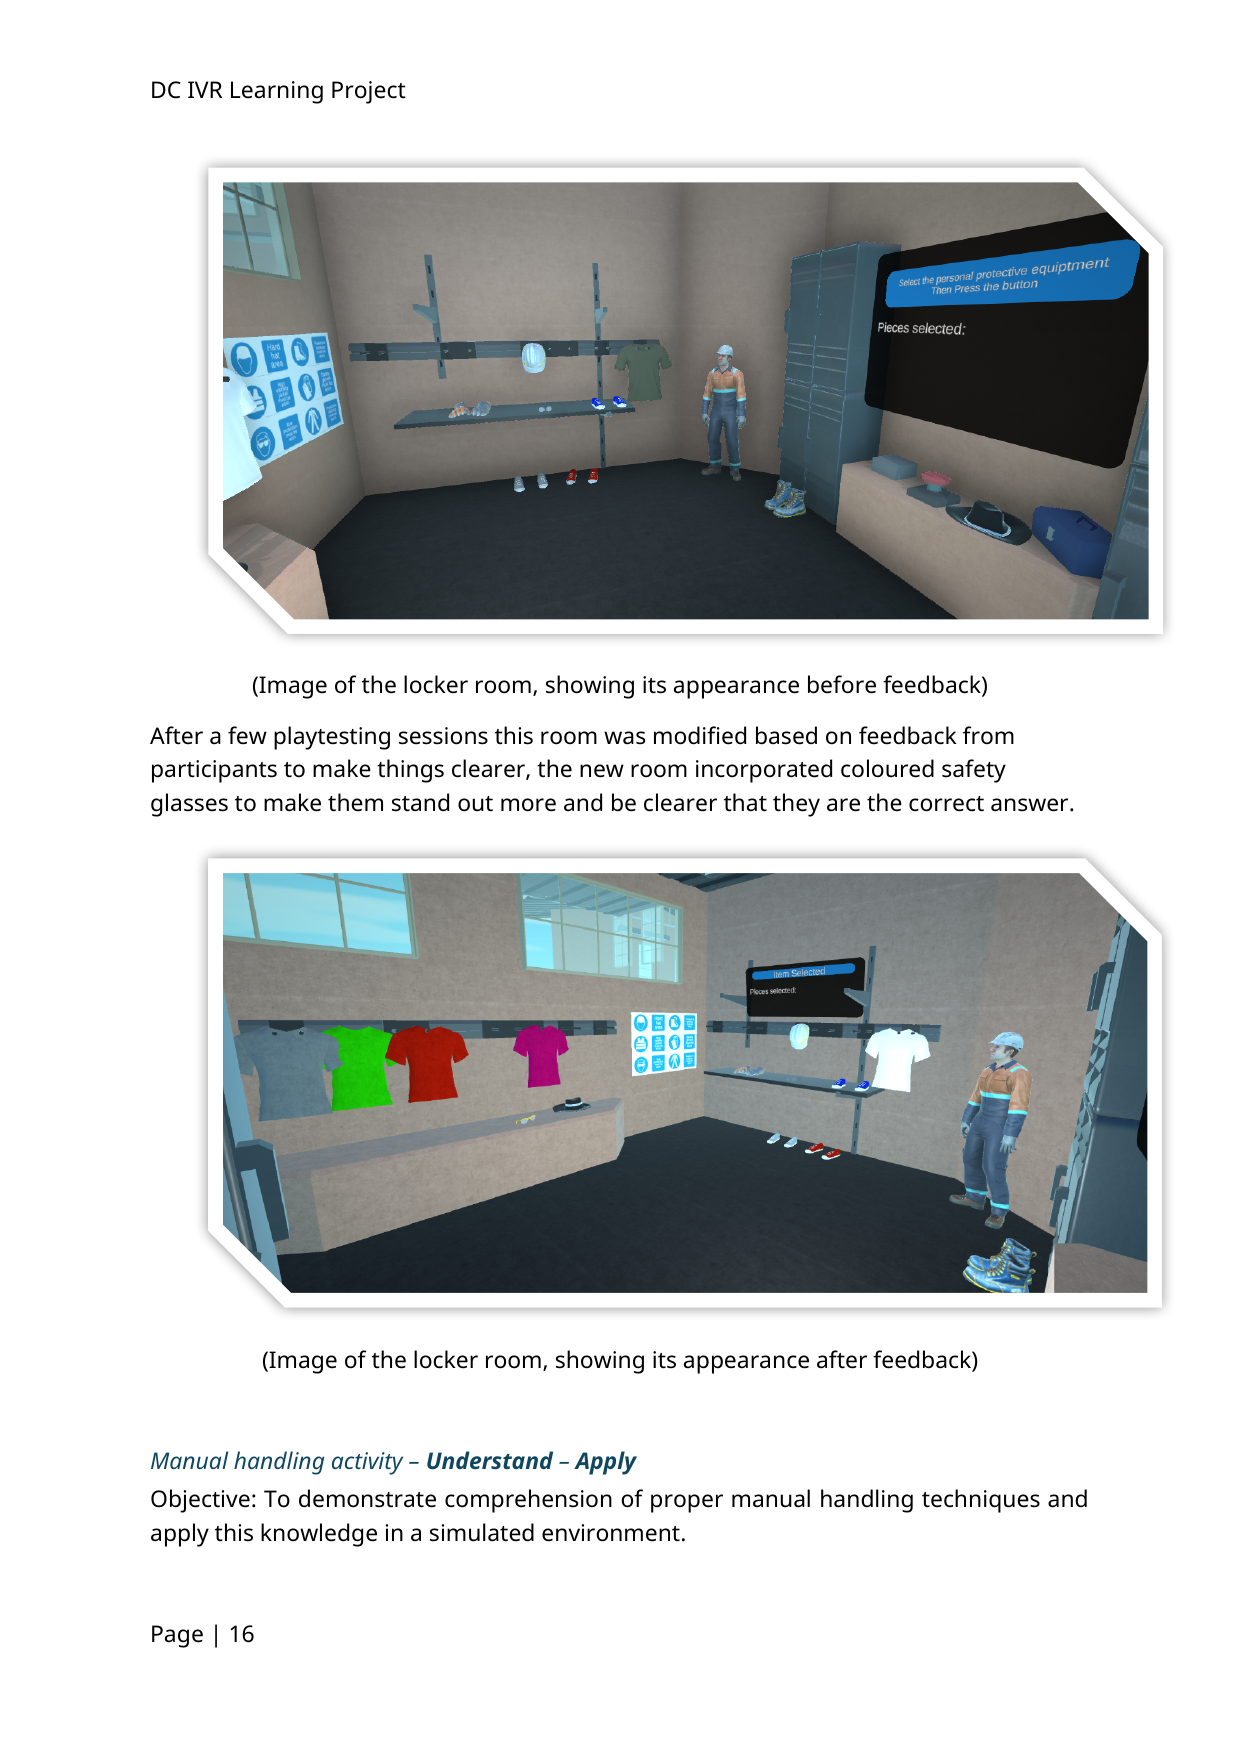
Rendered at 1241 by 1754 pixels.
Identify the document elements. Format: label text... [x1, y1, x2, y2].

text After a few playtesting sessions this room was modified based on feedback from participants to make things clearer, the new room incorporated coloured safety glasses to make them stand out more and be clearer that they are the correct answer. [150, 720, 1090, 818]
text (Image of the locker room, showing its appearance after feedback) [150, 1344, 1090, 1376]
picture [223, 183, 1148, 619]
text (Image of the locker room, showing its appearance before feedback) [150, 669, 1090, 701]
text Objective: To demonstrate comprehension of proper manual handling techniques and apply this knowledge in a simulated environment. [150, 1483, 1090, 1548]
picture [223, 874, 1147, 1292]
subtitle Manual handling activity – Understand – Apply [150, 1445, 1090, 1476]
